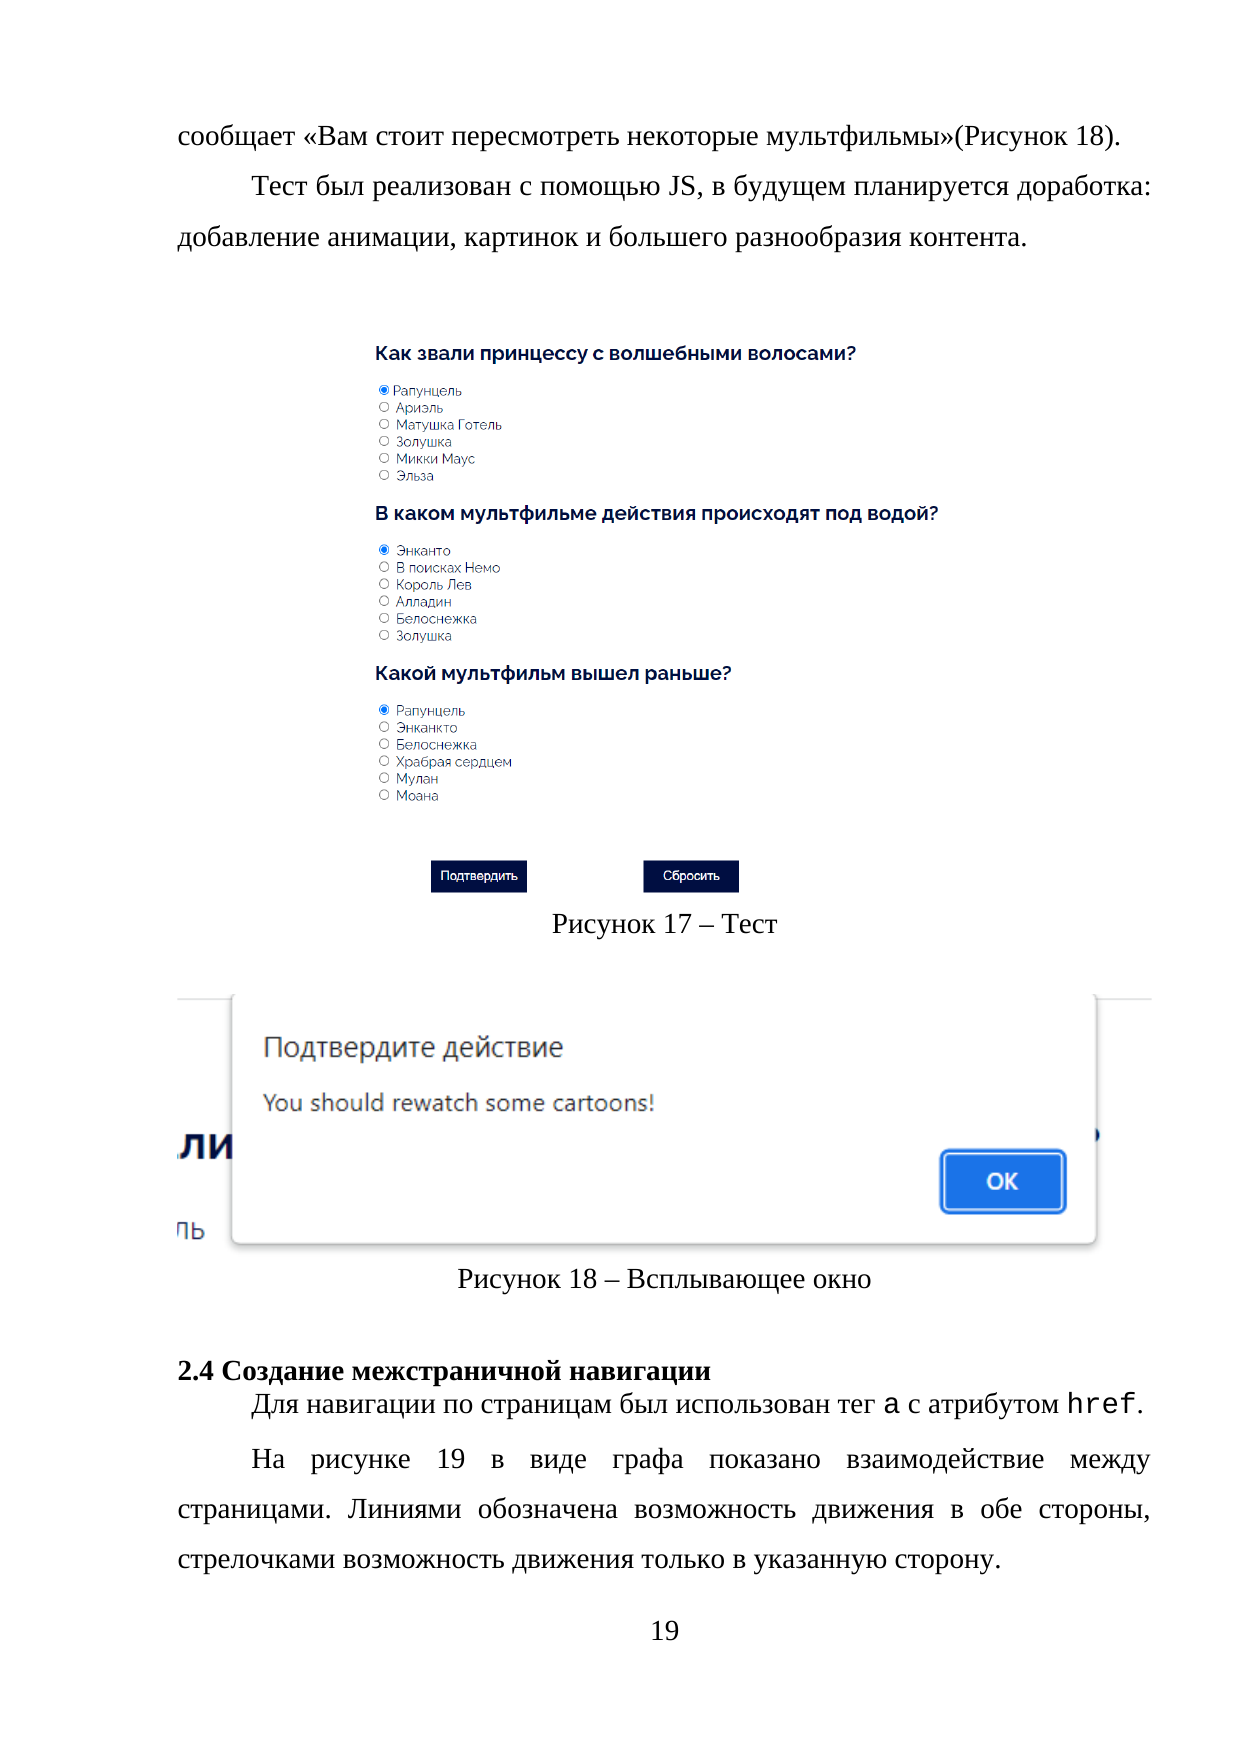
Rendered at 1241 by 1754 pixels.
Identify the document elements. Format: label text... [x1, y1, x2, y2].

text На рисунке 19 в виде графа показано взаимодействие между страницами. Линиями обозначена возможность движения в обе стороны, стрелочками возможность движения только в указанную сторону. [177, 1441, 1152, 1575]
text Рисунок 17 – Тест [177, 907, 1152, 940]
picture [177, 994, 1152, 1261]
text Рисунок 18 – Всплывающее окно [177, 1261, 1152, 1294]
text Для навигации по страницам был использован тег a с атрибутом href. [177, 1387, 1152, 1423]
subtitle 2.4 Создание межстраничной навигации [177, 1353, 1152, 1387]
picture [177, 302, 1152, 907]
text Тест был реализован с помощью JS, в будущем планируется доработка: добавление анимации, картинок и большего разнообразия контента. [177, 168, 1152, 252]
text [177, 118, 1152, 152]
